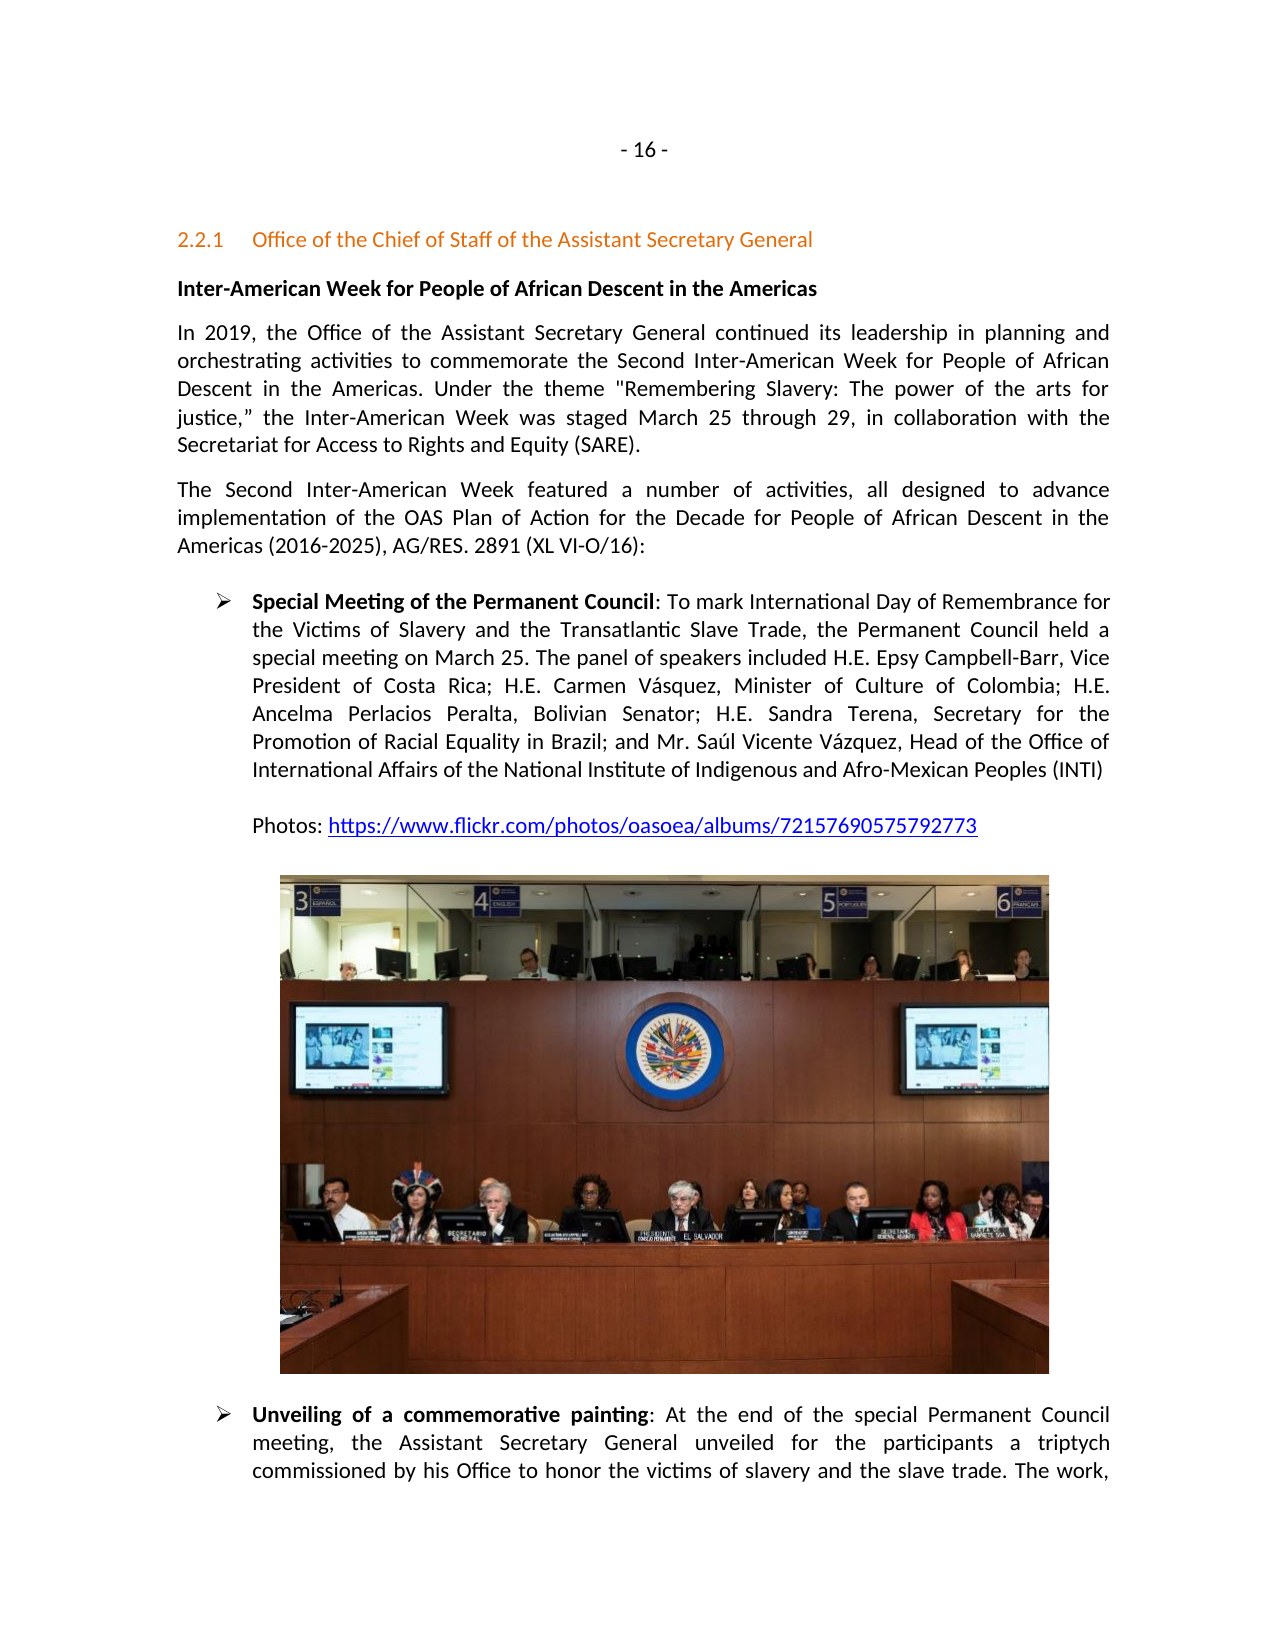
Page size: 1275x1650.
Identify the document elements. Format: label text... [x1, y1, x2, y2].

text The Second Inter-American Week featured a number of activities, all designed to advance implementation of the OAS Plan of Action for the Decade for People of African Descent in the Americas (2016-2025), AG/RES. 2891 (XL VI-O/16): [177, 475, 1111, 559]
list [214, 1400, 1111, 1484]
text In 2019, the Office of the Assistant Secretary General continued its leadership in planning and orchestrating activities to commemorate the Second Inter-American Week for People of African Descent in the Americas. Under the theme "Remembering Slavery: The power of the arts for justice,” the Inter-American Week was staged March 25 through 29, in collaboration with the Secretariat for Access to Rights and Equity (SARE). [177, 318, 1111, 459]
list 2.2.1 Office of the Chief of Staff of the Assistant Secretary General [177, 225, 1111, 253]
list Special Meeting of the Permanent Council: To mark International Day of Remembrance for the Victims of Slavery and the Transatlantic Slave Trade, the Permanent Council held a special meeting on March 25. The panel of speakers included H.E. Epsy Campbell-Barr, Vice President of Costa Rica; H.E. Carmen Vásquez, Minister of Culture of Colombia; H.E. Ancelma Perlacios Peralta, Bolivian Senator; H.E. Sandra Terena, Secretary for the Promotion of Racial Equality in Brazil; and Mr. Saúl Vicente Vázquez, Head of the Office of International Affairs of the National Institute of Indigenous and Afro-Mexican Peoples (INTI) [214, 587, 1111, 783]
text Inter-American Week for People of African Descent in the Americas [177, 274, 1111, 302]
list Photos: https://www.flickr.com/photos/oasoea/albums/72157690575792773 [252, 812, 1111, 839]
picture [280, 875, 1050, 1374]
